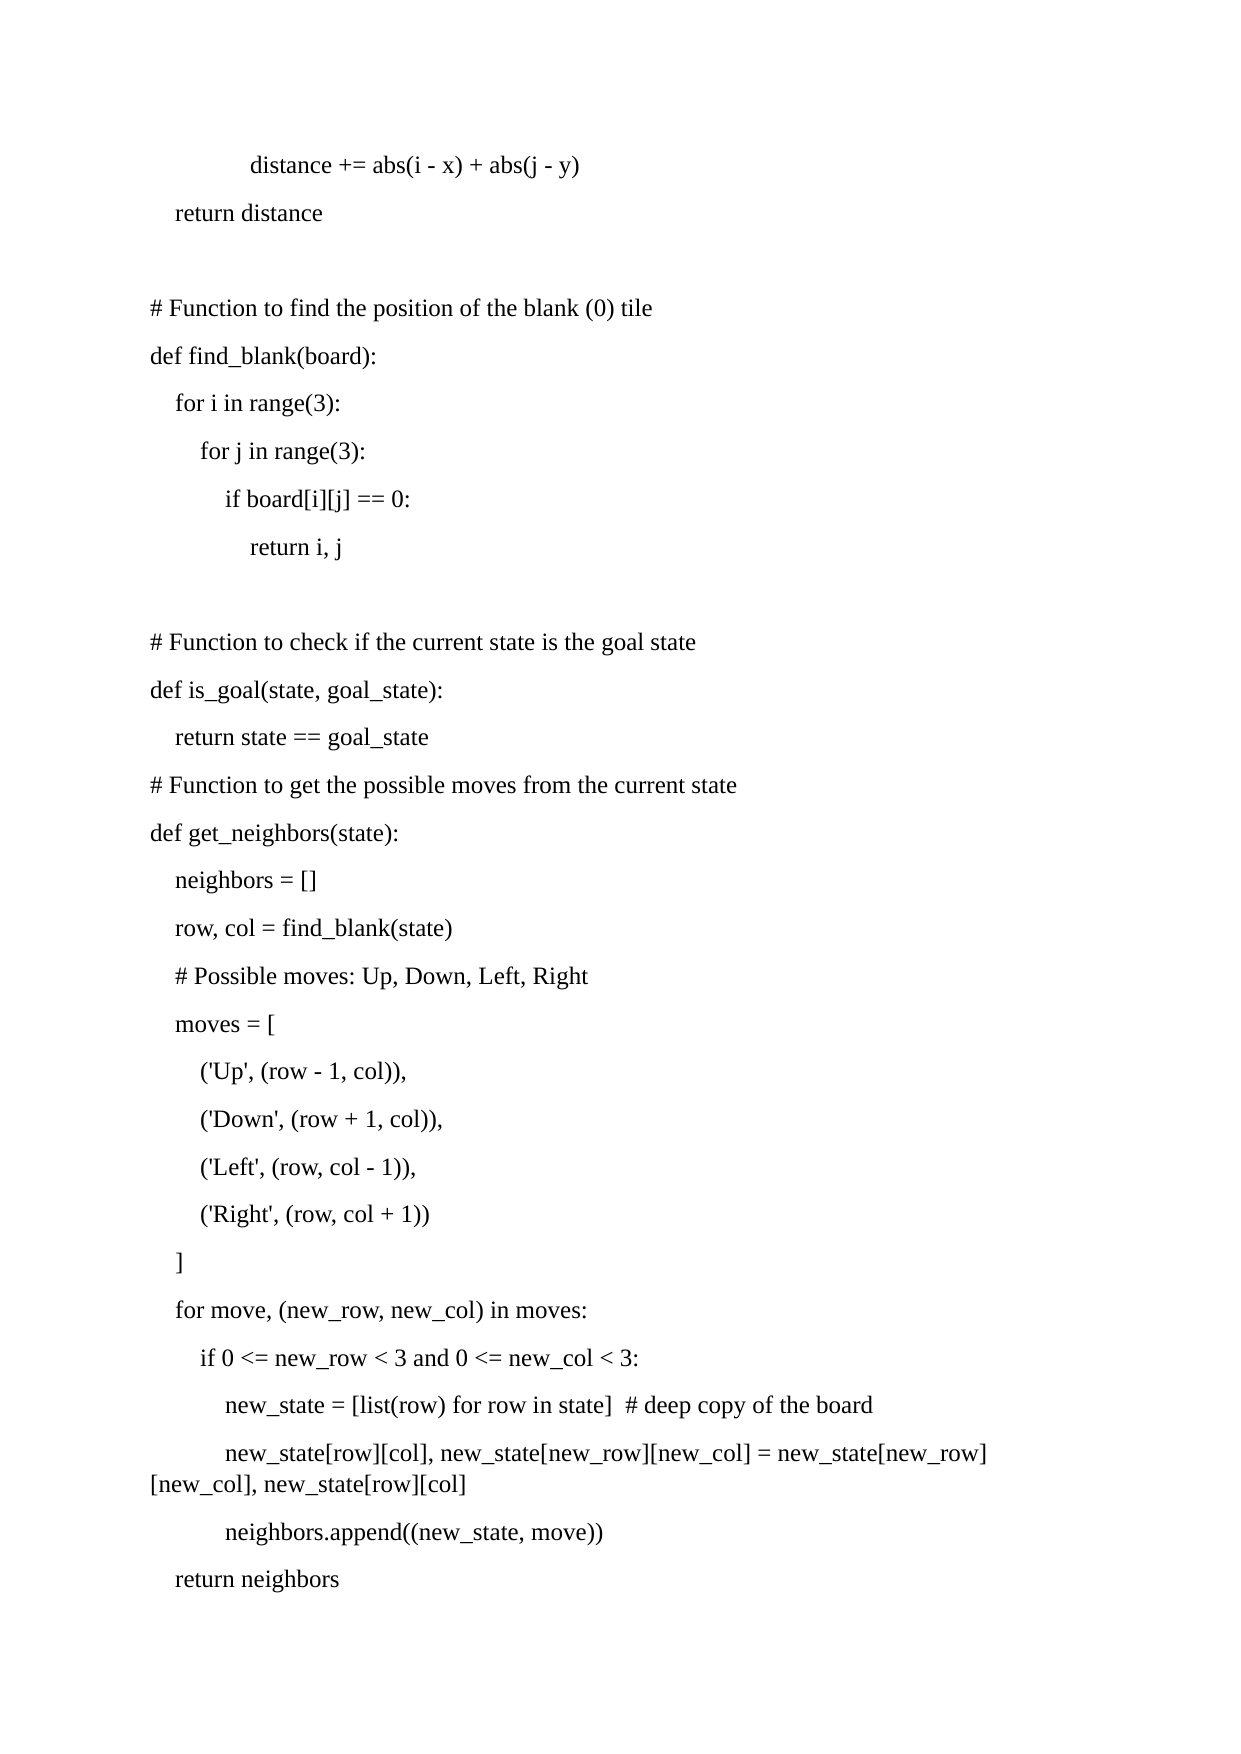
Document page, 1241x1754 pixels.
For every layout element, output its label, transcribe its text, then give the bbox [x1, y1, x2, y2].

text neighbors.append((new_state, move)) [150, 1517, 1090, 1546]
text def is_goal(state, goal_state): [150, 675, 1090, 703]
text # Function to find the position of the blank (0) tile [150, 293, 1090, 322]
text ('Right', (row, col + 1)) [150, 1199, 1090, 1228]
text def find_blank(board): [150, 341, 1090, 369]
text ('Up', (row - 1, col)), [150, 1056, 1090, 1085]
text ('Down', (row + 1, col)), [150, 1104, 1090, 1133]
text if board[i][j] == 0: [150, 484, 1090, 513]
text def get_neighbors(state): [150, 818, 1090, 847]
text # Function to get the possible moves from the current state [150, 770, 1090, 799]
text ('Left', (row, col - 1)), [150, 1152, 1090, 1181]
text new_state[row][col], new_state[new_row][new_col] = new_state[new_row][new_col], new_state[row][col] [150, 1438, 1090, 1498]
text distance += abs(i - x) + abs(j - y) [150, 150, 1090, 179]
text row, col = find_blank(state) [150, 913, 1090, 942]
text return i, j [150, 532, 1090, 560]
text neighbors = [] [150, 866, 1090, 894]
text return state == goal_state [150, 722, 1090, 751]
text # Possible moves: Up, Down, Left, Right [150, 961, 1090, 990]
text new_state = [list(row) for row in state] # deep copy of the board [150, 1390, 1090, 1419]
text # Function to check if the current state is the goal state [150, 627, 1090, 656]
text for move, (new_row, new_col) in moves: [150, 1295, 1090, 1324]
text ] [150, 1247, 1090, 1276]
text moves = [ [150, 1009, 1090, 1037]
text if 0 <= new_row < 3 and 0 <= new_col < 3: [150, 1343, 1090, 1371]
text return distance [150, 198, 1090, 226]
text for i in range(3): [150, 388, 1090, 417]
text for j in range(3): [150, 436, 1090, 465]
text return neighbors [150, 1564, 1090, 1593]
